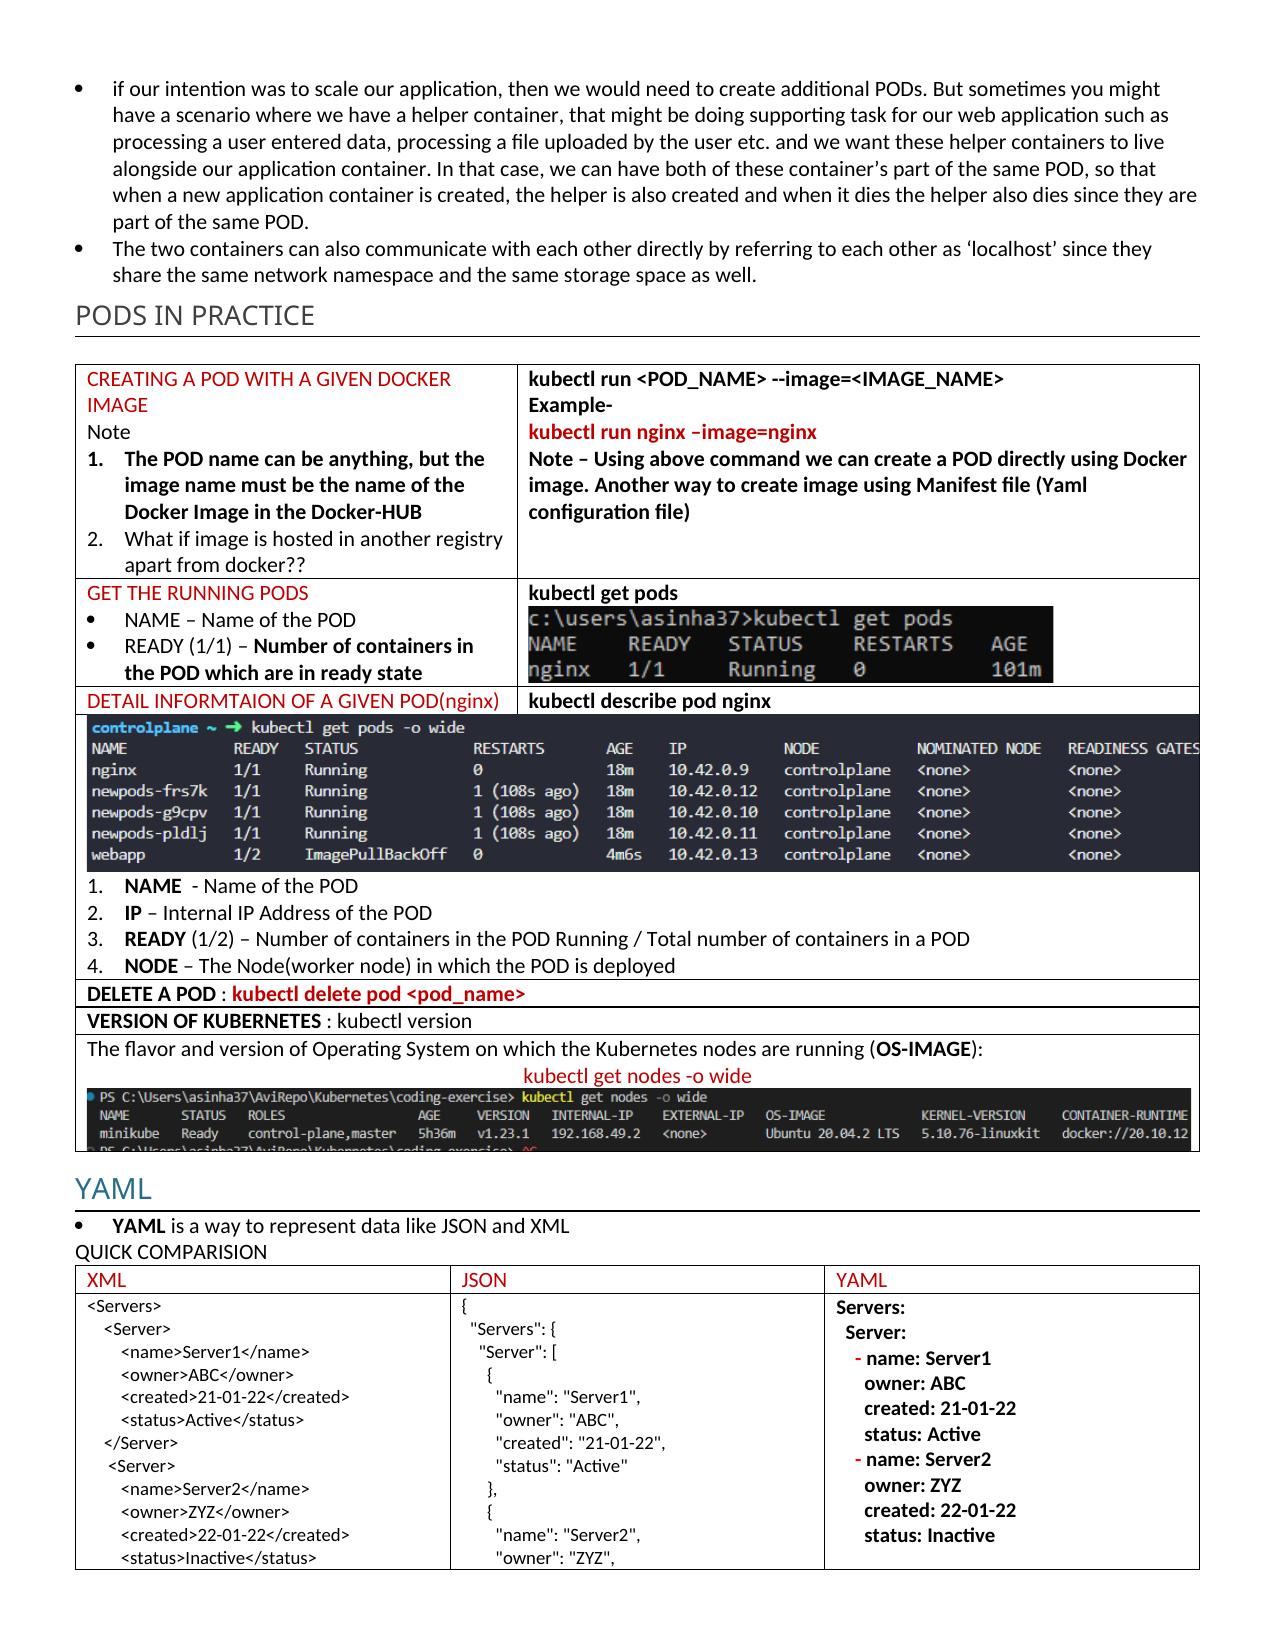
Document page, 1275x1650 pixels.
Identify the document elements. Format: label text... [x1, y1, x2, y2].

table_header CREATING A POD WITH A GIVEN DOCKER IMAGE Note The POD name can be anything, but the image name must be the name of the Docker Image in the Docker-HUB What if image is hosted in another registry apart from docker?? [76, 365, 517, 578]
list The two containers can also communicate with each other directly by referring to each other as ‘localhost’ since they share the same network namespace and the same storage space as well. [75, 235, 1200, 288]
table_header XML [76, 1266, 450, 1293]
list YAML is a way to represent data like JSON and XML [75, 1212, 1200, 1238]
table_cell The flavor and version of Operating System on which the Kubernetes nodes are running (OS-IMAGE): kubectl get nodes -o wide [76, 1035, 523, 1151]
table_cell kubectl describe pod nginx [518, 687, 1199, 714]
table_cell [451, 1294, 824, 1569]
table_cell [825, 1294, 1199, 1569]
table_cell kubectl get pods [518, 579, 1199, 686]
list if our intention was to scale our application, then we would need to create additional PODs. But sometimes you might have a scenario where we have a helper container, that might be doing supporting task for our web application such as processing a user entered data, processing a file uploaded by the user etc. and we want these helper containers to live alongside our application container. In that case, we can have both of these container’s part of the same POD, so that when a new application container is created, the helper is also created and when it dies the helper also dies since they are part of the same POD. [75, 75, 1200, 235]
table_cell VERSION OF KUBERNETES : kubectl version [76, 1008, 1199, 1034]
table_cell GET THE RUNNING PODS NAME – Name of the POD READY (1/1) – Number of containers in the POD which are in ready state [76, 579, 517, 686]
table_cell NAME - Name of the POD IP – Internal IP Address of the POD READY (1/2) – Number of containers in the POD Running / Total number of containers in a POD NODE – The Node(worker node) in which the POD is deployed [76, 715, 1199, 979]
table_header kubectl run <POD_NAME> --image=<IMAGE_NAME> Example- kubectl run nginx –image=nginx Note – Using above command we can create a POD directly using Docker image. Another way to create image using Manifest file (Yaml configuration file) [518, 365, 1199, 578]
table_cell DELETE A POD : kubectl delete pod <pod_name> [76, 980, 1199, 1006]
table_cell The flavor and version of Operating System on which the Kubernetes nodes are running (OS-IMAGE): kubectl get nodes -o wide [752, 1035, 1199, 1151]
subtitle PODS IN PRACTICE [75, 297, 1200, 336]
picture [86, 714, 1200, 872]
table_cell DETAIL INFORMTAION OF A GIVEN POD(nginx) [76, 687, 517, 714]
text QUICK COMPARISION [75, 1238, 1200, 1265]
table_header YAML [825, 1266, 1199, 1293]
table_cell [76, 1294, 450, 1569]
picture [86, 1088, 1192, 1151]
table_header JSON [451, 1266, 824, 1293]
subtitle YAML [75, 1168, 1200, 1210]
picture [528, 606, 1054, 683]
